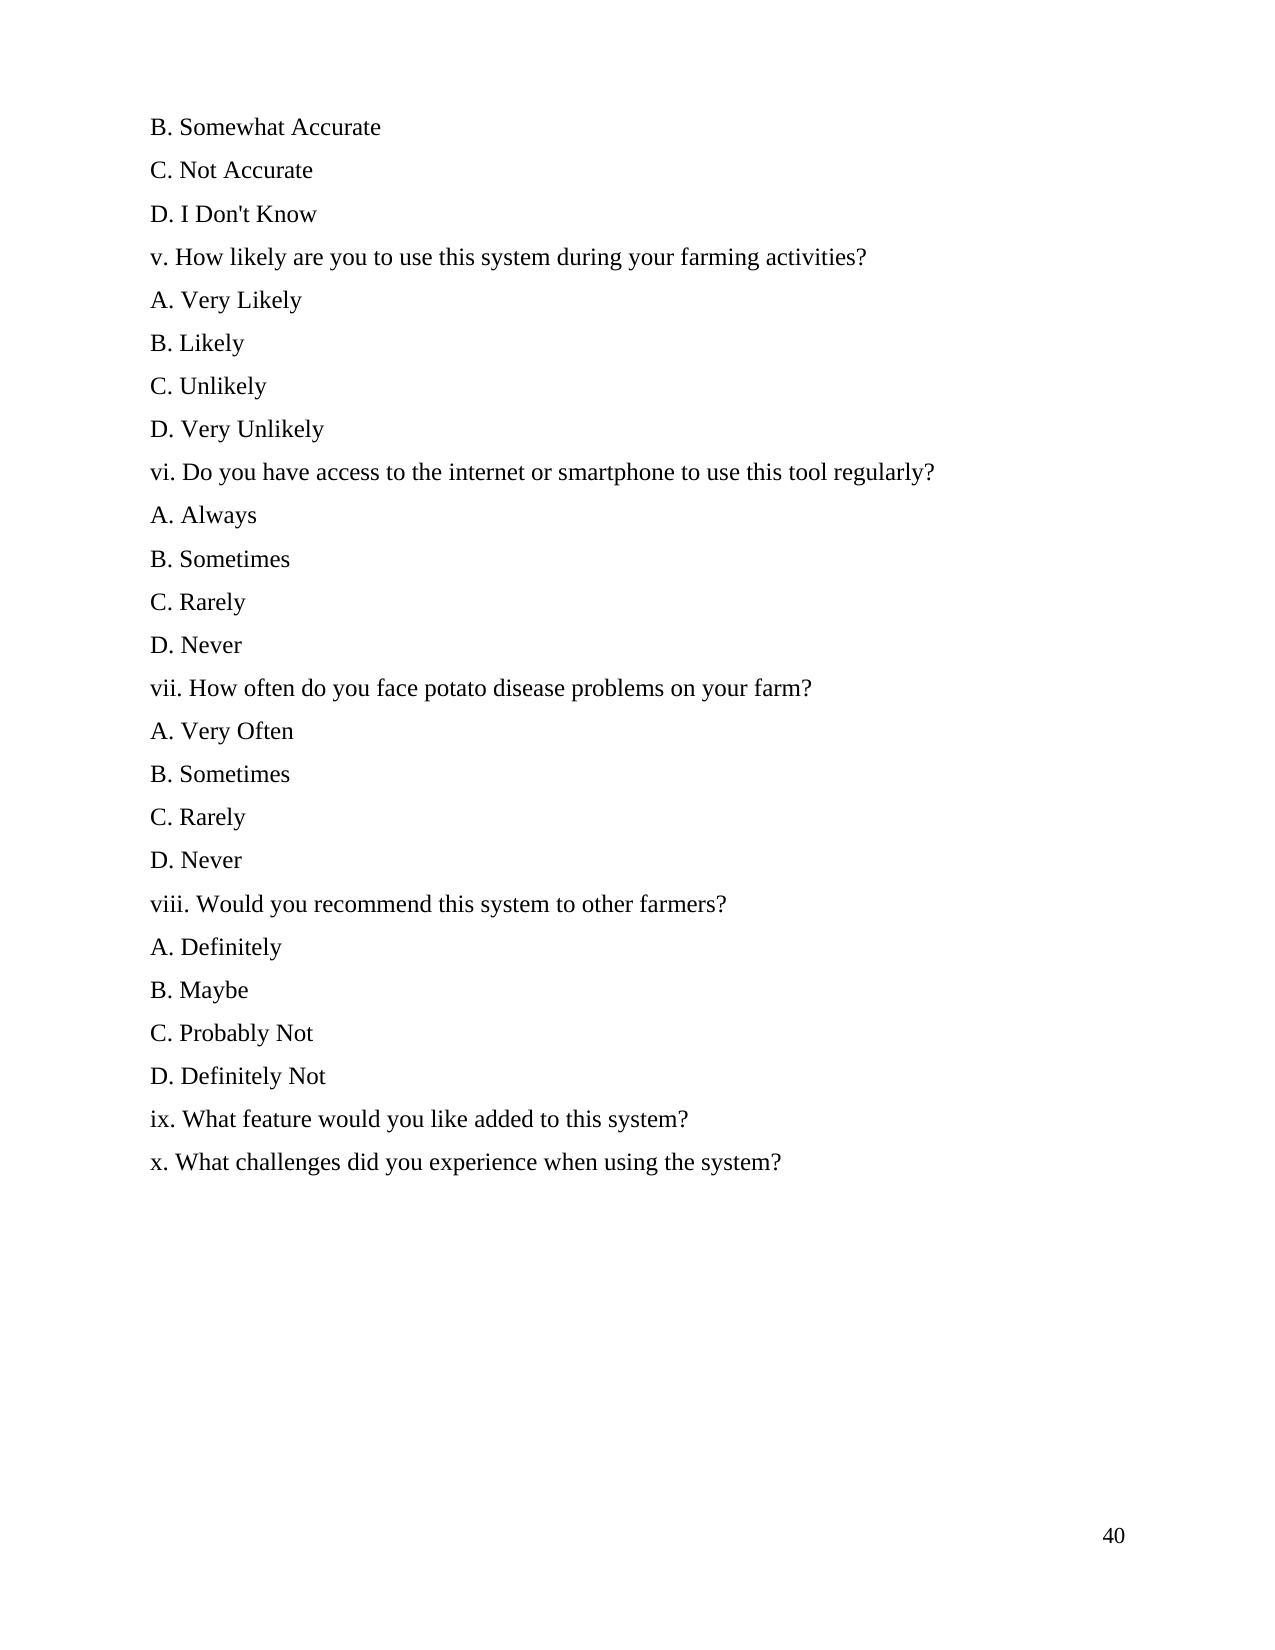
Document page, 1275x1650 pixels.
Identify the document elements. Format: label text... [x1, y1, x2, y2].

text D. I Don't Know [150, 199, 1125, 227]
text A. Very Often [150, 716, 1125, 745]
text vii. How often do you face potato disease problems on your farm? [150, 673, 1125, 702]
text D. Never [150, 630, 1125, 659]
text A. Always [150, 501, 1125, 529]
text v. How likely are you to use this system during your farming activities? [150, 242, 1125, 271]
text C. Probably Not [150, 1018, 1125, 1047]
text vi. Do you have access to the internet or smartphone to use this tool regularly? [150, 457, 1125, 486]
text B. Likely [150, 328, 1125, 357]
text B. Somewhat Accurate [150, 112, 1125, 141]
text D. Definitely Not [150, 1061, 1125, 1090]
text D. Very Unlikely [150, 414, 1125, 443]
text B. Maybe [150, 975, 1125, 1004]
text C. Rarely [150, 802, 1125, 831]
text B. Sometimes [150, 759, 1125, 788]
text A. Definitely [150, 932, 1125, 961]
text A. Very Likely [150, 285, 1125, 314]
text C. Unlikely [150, 371, 1125, 400]
text D. Never [150, 846, 1125, 874]
text C. Rarely [150, 587, 1125, 616]
text C. Not Accurate [150, 156, 1125, 184]
text B. Sometimes [150, 544, 1125, 572]
text x. What challenges did you experience when using the system? [150, 1147, 1125, 1176]
text ix. What feature would you like added to this system? [150, 1104, 1125, 1133]
text viii. Would you recommend this system to other farmers? [150, 889, 1125, 917]
